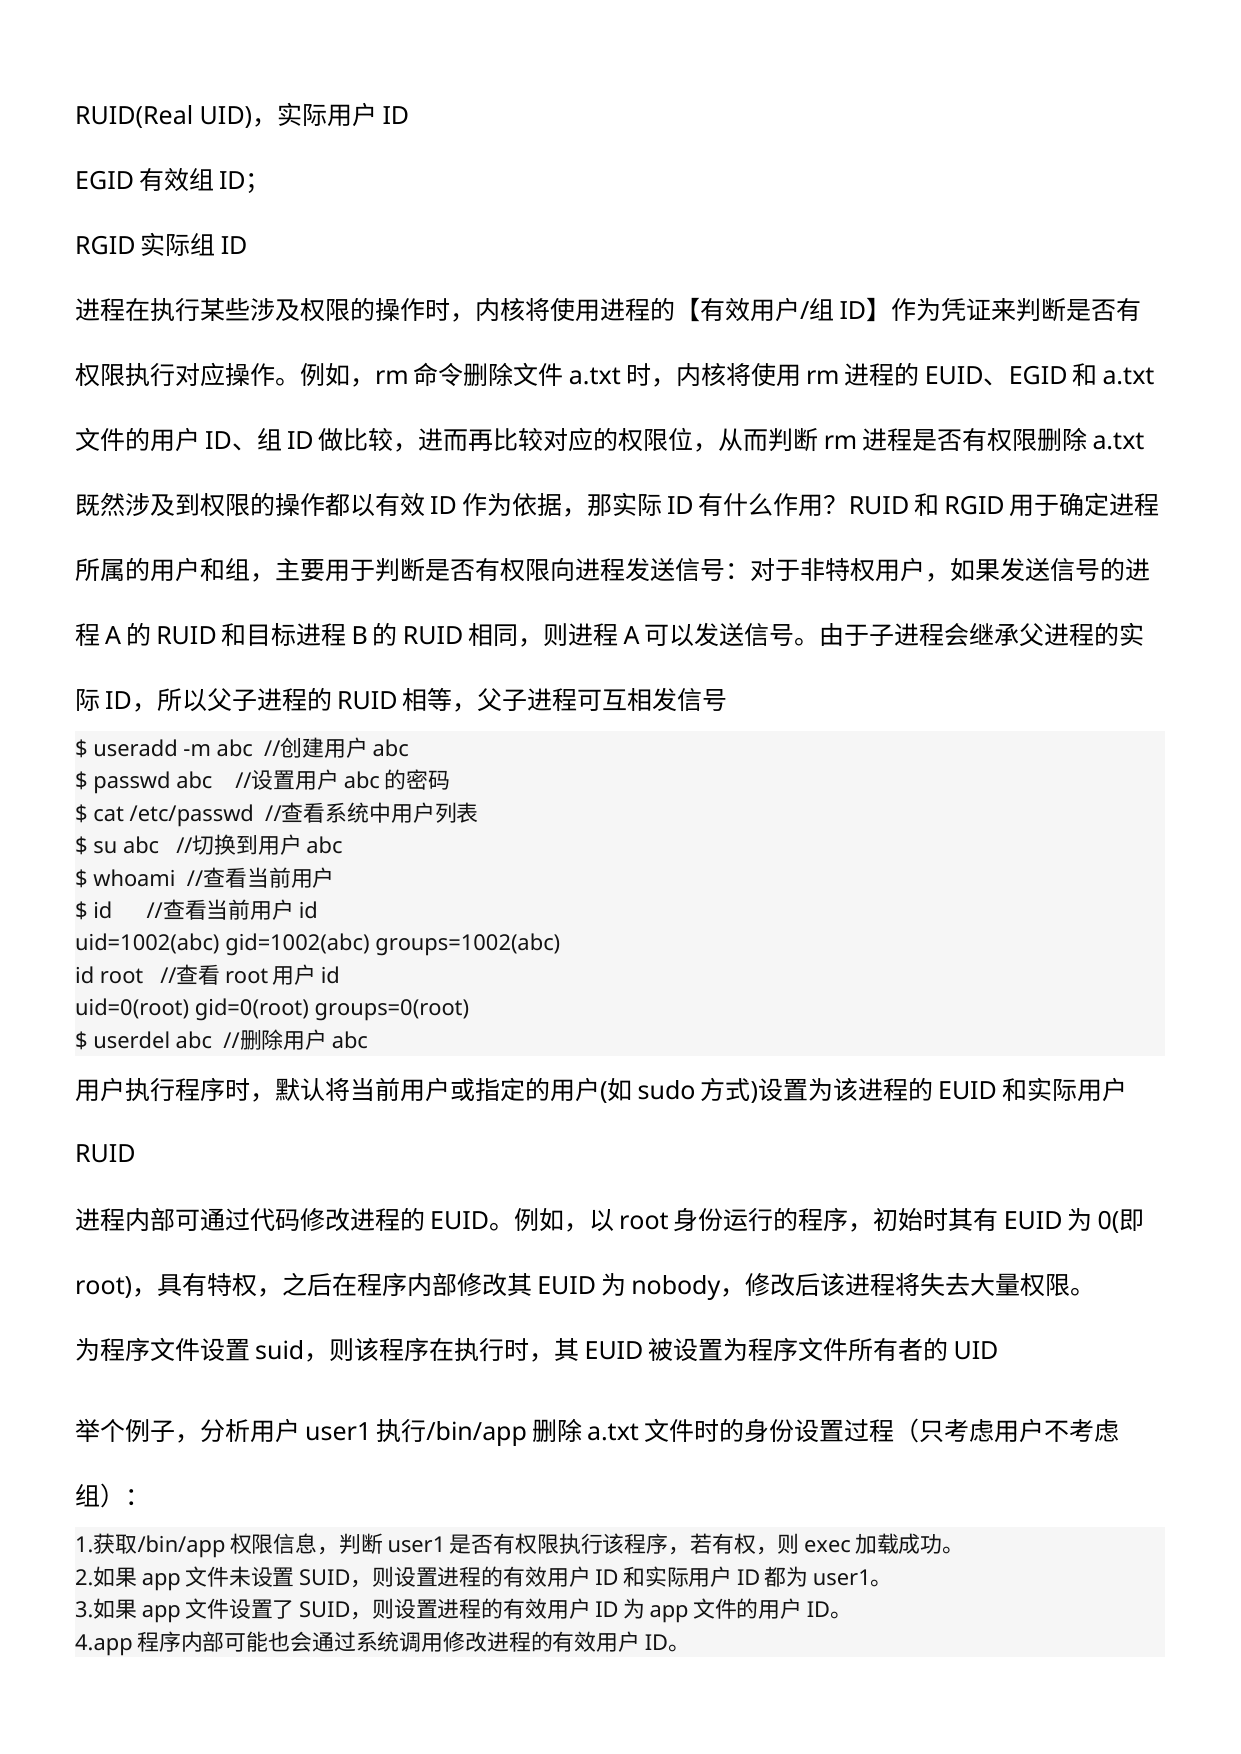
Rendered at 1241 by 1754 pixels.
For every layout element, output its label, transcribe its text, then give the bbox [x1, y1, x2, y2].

text $ su abc //切换到用户abc [75, 828, 1165, 861]
text RUID(Real UID)，实际用户ID [75, 81, 1165, 146]
text 既然涉及到权限的操作都以有效ID作为依据，那实际ID有什么作用？RUID和RGID用于确定进程所属的用户和组，主要用于判断是否有权限向进程发送信号：对于非特权用户，如果发送信号的进程A的RUID和目标进程B的RUID相同，则进程A可以发送信号。由于子进程会继承父进程的实际ID，所以父子进程的RUID相等，父子进程可互相发信号 [75, 471, 1165, 731]
text 用户执行程序时，默认将当前用户或指定的用户(如sudo方式)设置为该进程的EUID和实际用户RUID [75, 1056, 1165, 1186]
text $ id //查看当前用户id [75, 893, 1165, 926]
text $ passwd abc //设置用户abc的密码 [75, 763, 1165, 796]
text $ cat /etc/passwd //查看系统中用户列表 [75, 796, 1165, 828]
text 为程序文件设置suid，则该程序在执行时，其EUID被设置为程序文件所有者的UID [75, 1316, 1165, 1381]
text 1.获取/bin/app权限信息，判断user1是否有权限执行该程序，若有权，则exec加载成功。 [75, 1527, 1165, 1559]
text uid=0(root) gid=0(root) groups=0(root) [75, 991, 1165, 1023]
text RGID实际组ID [75, 211, 1165, 276]
text EGID有效组ID； [75, 146, 1165, 211]
text $ userdel abc //删除用户abc [75, 1023, 1165, 1056]
text 进程内部可通过代码修改进程的EUID。例如，以root身份运行的程序，初始时其有EUID为0(即root)，具有特权，之后在程序内部修改其EUID为nobody，修改后该进程将失去大量权限。 [75, 1186, 1165, 1316]
text 2.如果app文件未设置SUID，则设置进程的有效用户ID和实际用户ID都为user1。 [75, 1559, 1165, 1592]
text 3.如果app文件设置了SUID，则设置进程的有效用户ID为app文件的用户ID。 [75, 1592, 1165, 1624]
text uid=1002(abc) gid=1002(abc) groups=1002(abc) [75, 926, 1165, 958]
text id root //查看root用户id [75, 958, 1165, 991]
text $ whoami //查看当前用户 [75, 861, 1165, 893]
text $ useradd -m abc //创建用户abc [75, 731, 1165, 763]
text 进程在执行某些涉及权限的操作时，内核将使用进程的【有效用户/组ID】作为凭证来判断是否有权限执行对应操作。例如，rm命令删除文件a.txt时，内核将使用rm进程的EUID、EGID和a.txt文件的用户ID、组ID做比较，进而再比较对应的权限位，从而判断rm进程是否有权限删除a.txt [75, 276, 1165, 471]
text 4.app程序内部可能也会通过系统调用修改进程的有效用户ID。 [75, 1624, 1165, 1657]
text 举个例子，分析用户user1执行/bin/app删除a.txt文件时的身份设置过程（只考虑用户不考虑组）： [75, 1397, 1165, 1527]
